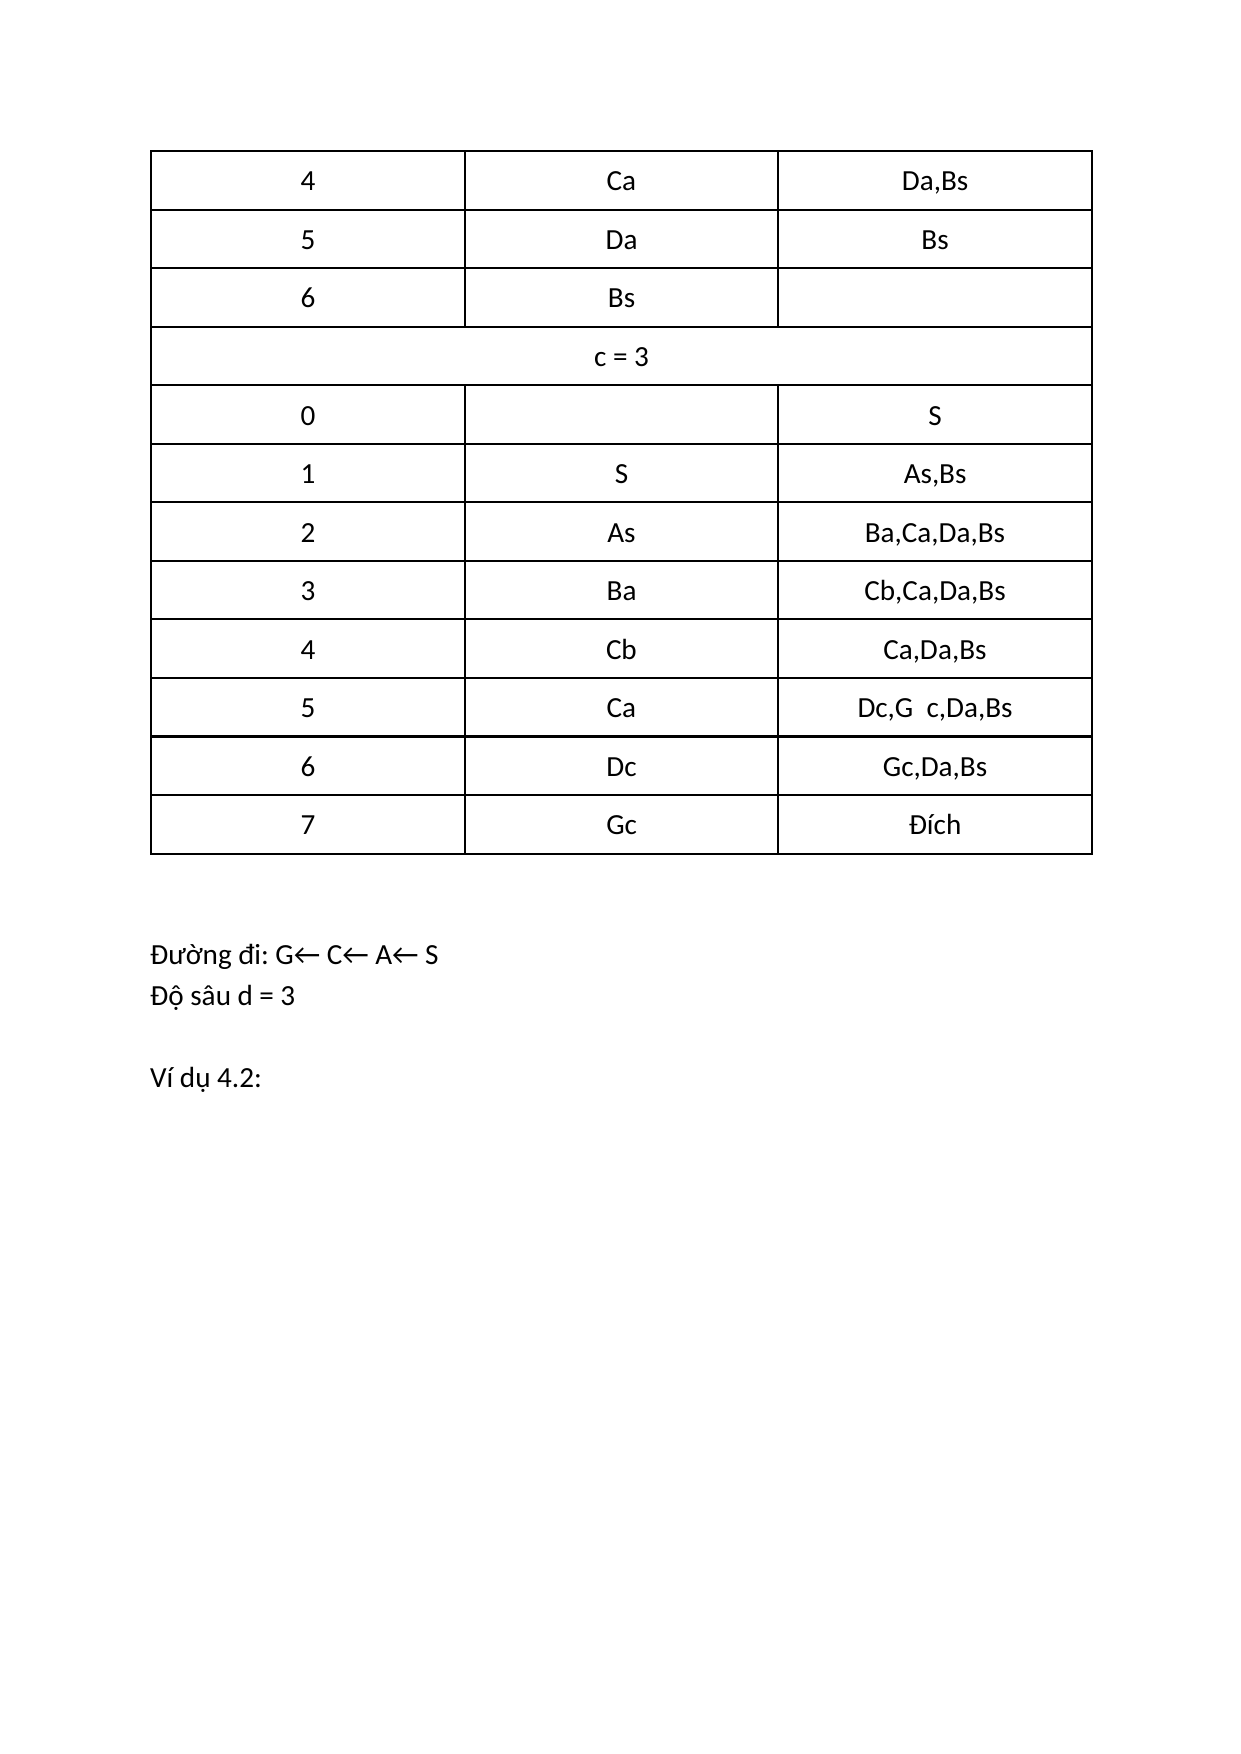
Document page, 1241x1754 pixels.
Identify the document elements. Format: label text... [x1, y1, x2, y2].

table_cell 6 [152, 738, 464, 794]
table_cell Ca,Da,Bs [779, 620, 1091, 677]
text Ví dụ 4.2: [150, 1059, 1090, 1095]
table_cell Cb,Ca,Da,Bs [779, 562, 1091, 618]
table_cell As,Bs [779, 445, 1091, 501]
table_cell [466, 386, 777, 443]
table_cell 6 [152, 269, 464, 326]
table_cell Ba [466, 562, 777, 618]
table_cell Da,Bs [779, 152, 1091, 208]
table_cell Ca [466, 679, 777, 735]
table_cell 5 [152, 211, 464, 267]
table_cell 7 [152, 796, 464, 852]
table_cell Ca [466, 152, 777, 208]
table_cell Gc,Da,Bs [779, 738, 1091, 794]
table_cell Da [466, 211, 777, 267]
table_cell [779, 269, 1091, 326]
table_cell Bs [466, 269, 777, 326]
table_cell 1 [152, 445, 464, 501]
table_cell 4 [152, 152, 464, 208]
text Đường đi: G← C← A← S [150, 936, 1090, 972]
table_cell As [466, 503, 777, 560]
table_cell S [779, 386, 1091, 443]
table_cell Ba,Ca,Da,Bs [779, 503, 1091, 560]
table_cell c = 3 [152, 328, 1091, 384]
table_cell 0 [152, 386, 464, 443]
table_cell 4 [152, 620, 464, 677]
table_cell Cb [466, 620, 777, 677]
table_cell Dc,G c,Da,Bs [779, 679, 1091, 735]
table_cell Bs [779, 211, 1091, 267]
table_cell Đích [779, 796, 1091, 852]
text Độ sâu d = 3 [150, 977, 1090, 1013]
table_cell Dc [466, 738, 777, 794]
table_cell 5 [152, 679, 464, 735]
table_cell 3 [152, 562, 464, 618]
table_cell 2 [152, 503, 464, 560]
table_cell S [466, 445, 777, 501]
table_cell Gc [466, 796, 777, 852]
